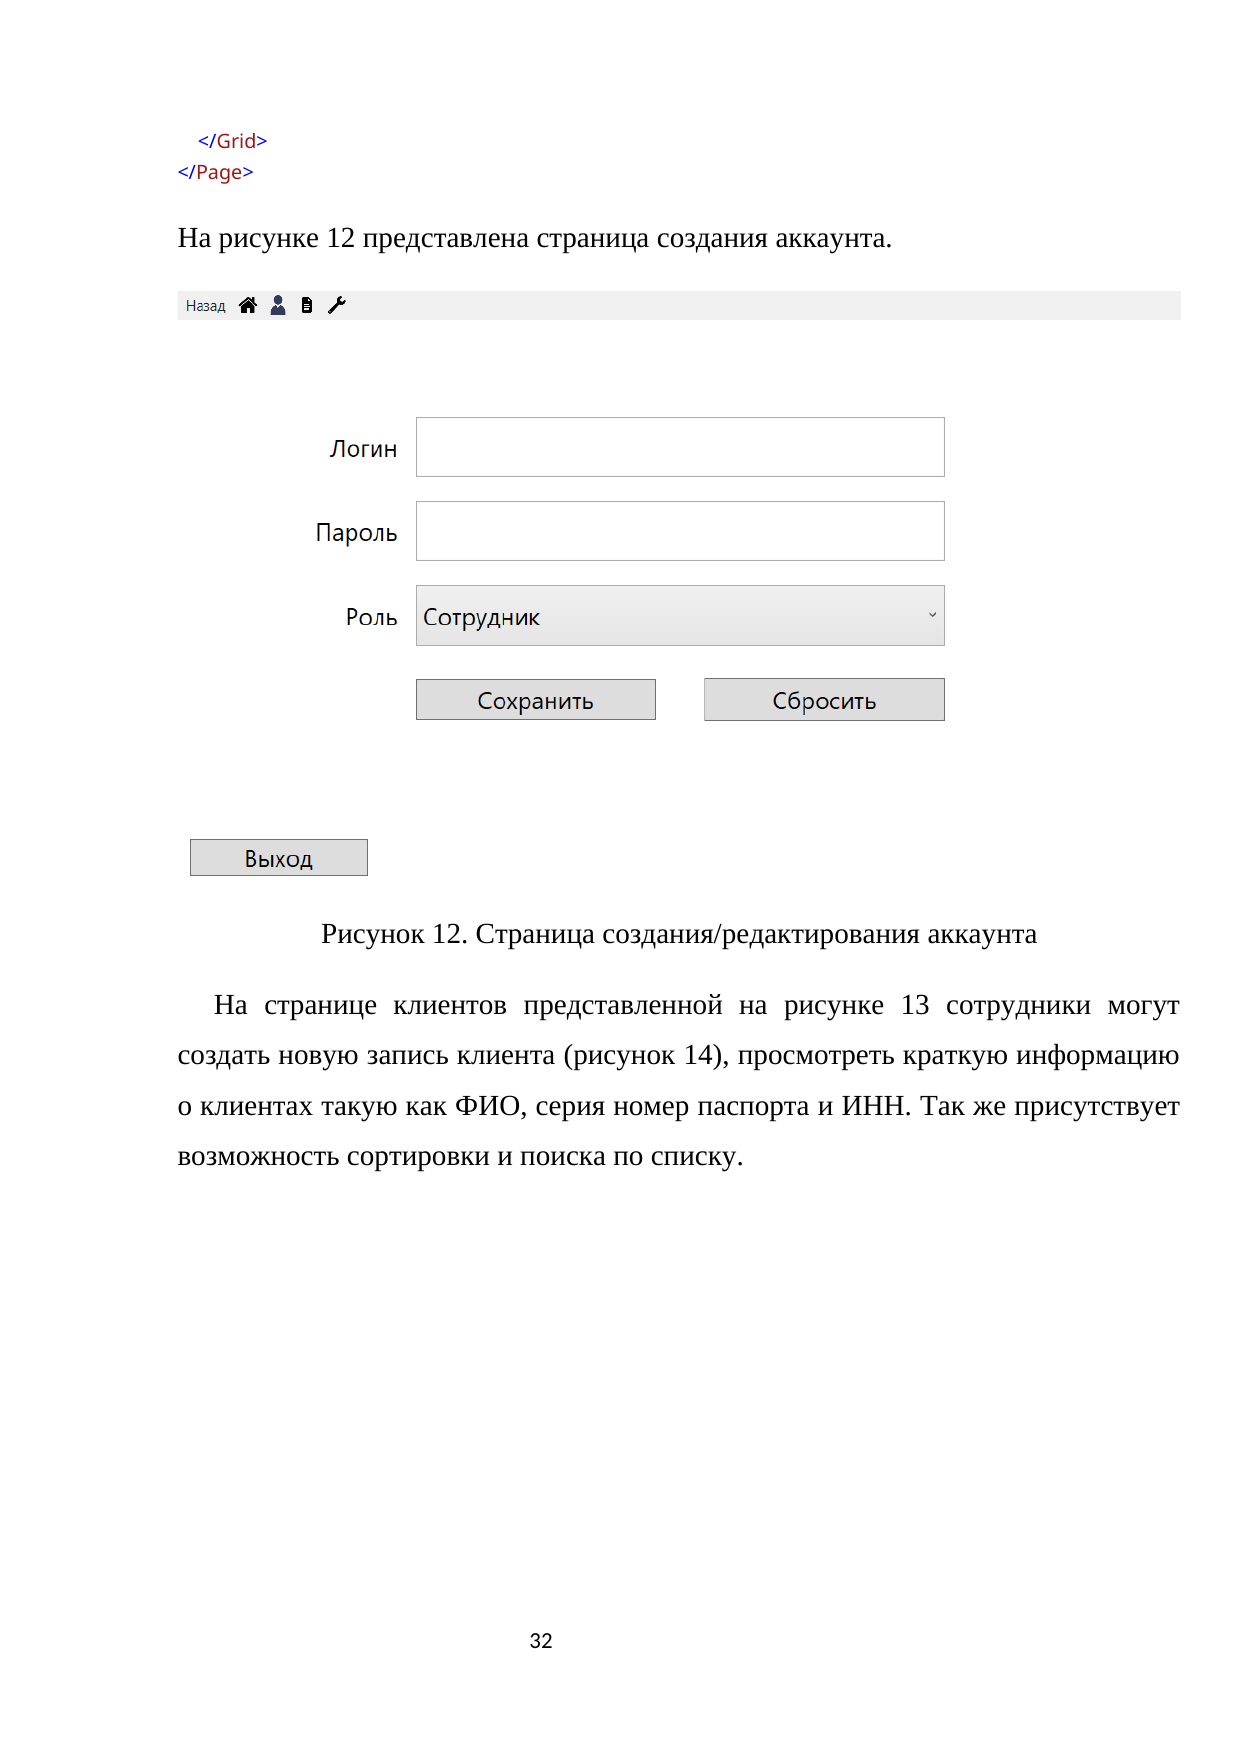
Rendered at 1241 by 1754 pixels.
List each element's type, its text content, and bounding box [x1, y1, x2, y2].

list На странице клиентов представленной на рисунке 13 сотрудники могут создать новую запись клиента (рисунок 14), просмотреть краткую информацию о клиентах такую как ФИО, серия номер паспорта и ИНН. Так же присутствует возможность сортировки и поиска по списку. [177, 987, 1181, 1171]
list </Page> [177, 159, 1181, 186]
list На рисунке 12 представлена страница создания аккаунта. [177, 220, 1181, 253]
picture [177, 291, 1181, 881]
list Рисунок 12. Страница создания/редактирования аккаунта [177, 916, 1181, 949]
text </Grid> [177, 128, 1181, 155]
